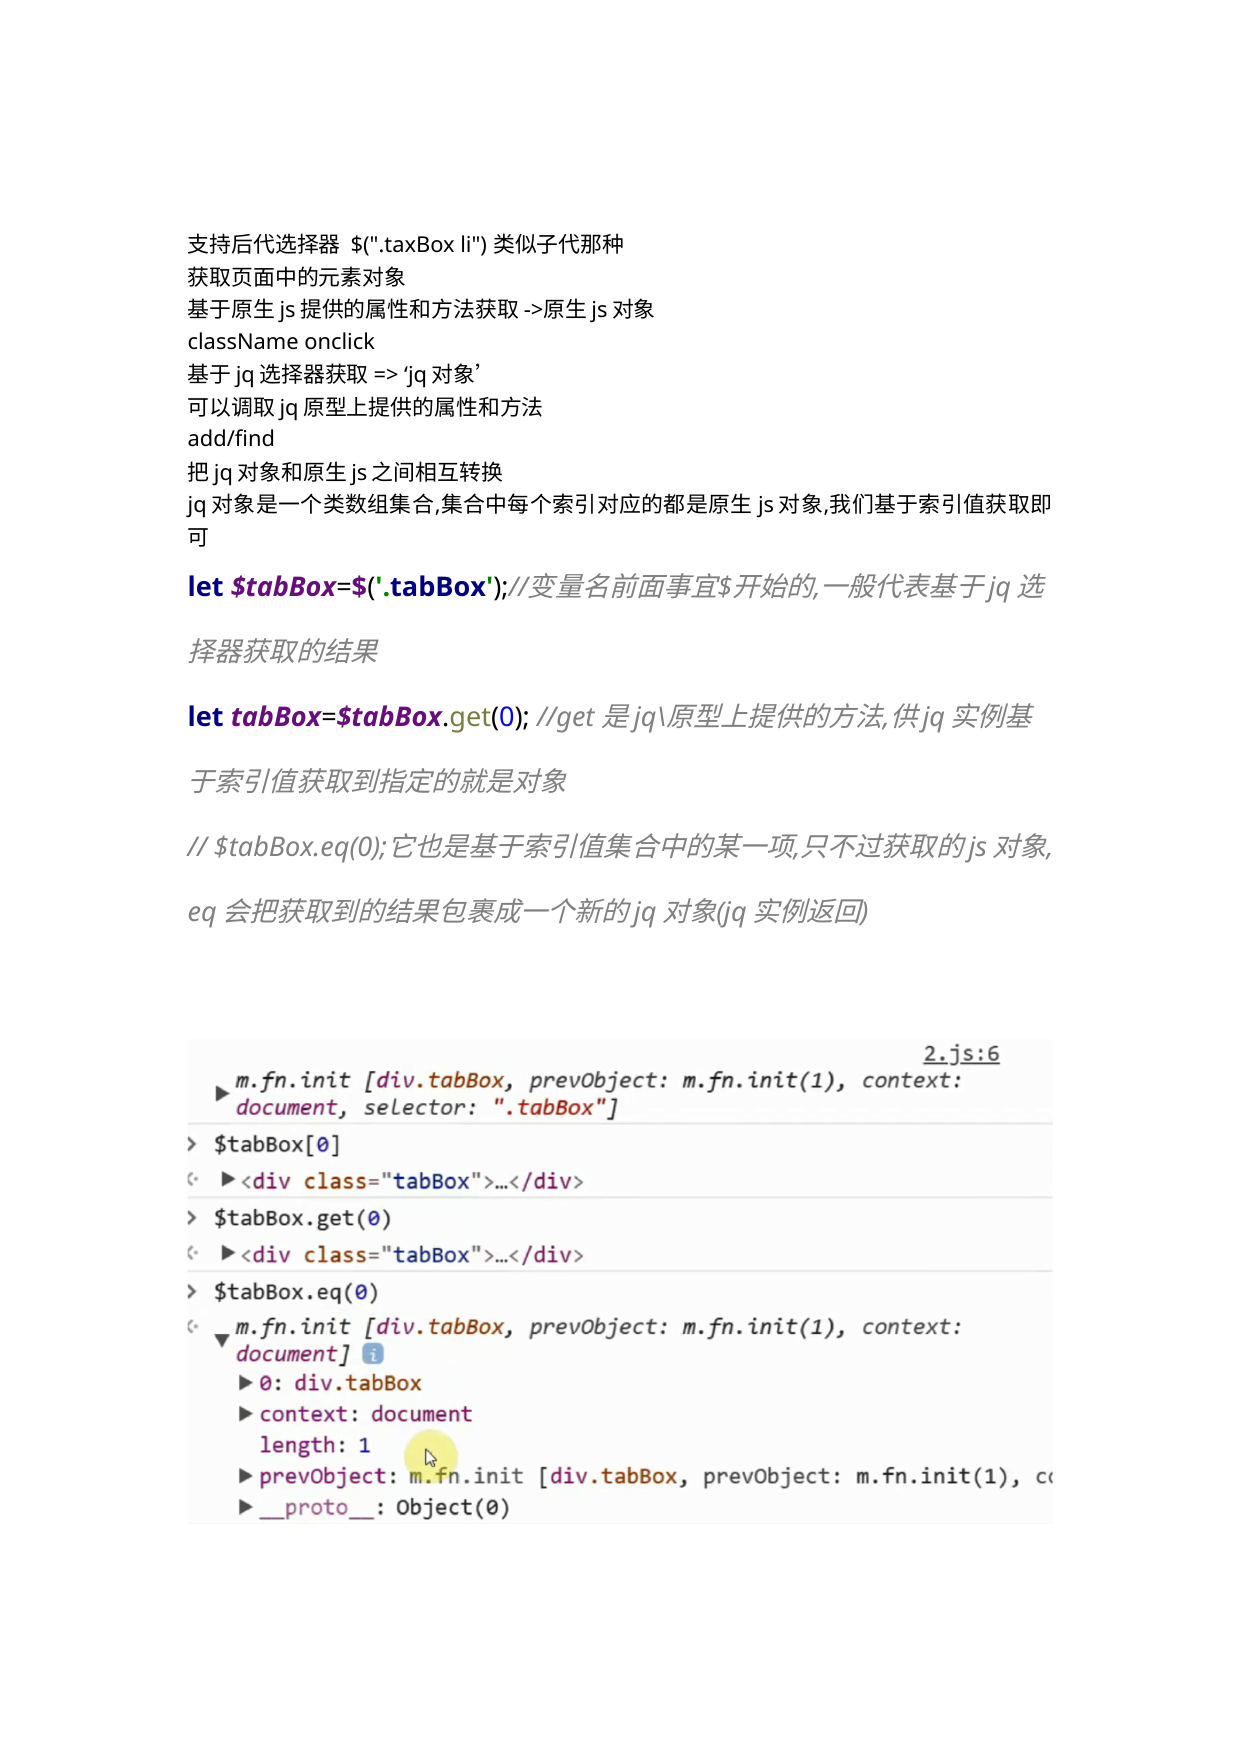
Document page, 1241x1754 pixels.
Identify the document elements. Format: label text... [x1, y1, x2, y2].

text 基于jq选择器获取 => ‘jq对象’ [187, 357, 1053, 389]
text 基于原生js提供的属性和方法获取 ->原生js对象 [187, 292, 1053, 324]
text 获取页面中的元素对象 [187, 259, 1053, 292]
text 支持后代选择器 $(".taxBox li") 类似子代那种 [187, 227, 1053, 259]
text 可以调取jq原型上提供的属性和方法 [187, 389, 1053, 422]
text jq对象是一个类数组集合,集合中每个索引对应的都是原生js对象,我们基于索引值获取即可 [187, 487, 1053, 552]
text add/find [187, 422, 1053, 454]
text let $tabBox=$('.tabBox');//变量名前面事宜$开始的,一般代表基于jq选择器获取的结果 let tabBox=$tabBox.get(0); //get 是jq\原型上提供的方法,供jq实例基于索引值获取到指定的就是对象 // $tabBox.eq(0);它也是基于索引值集合中的某一项,只不过获取的js对象,eq会把获取到的结果包裹成一个新的jq对象(jq实例返回) [187, 552, 1053, 942]
text className onclick [187, 324, 1053, 357]
text 把jq对象和原生js之间相互转换 [187, 454, 1053, 487]
picture [187, 1039, 1053, 1524]
